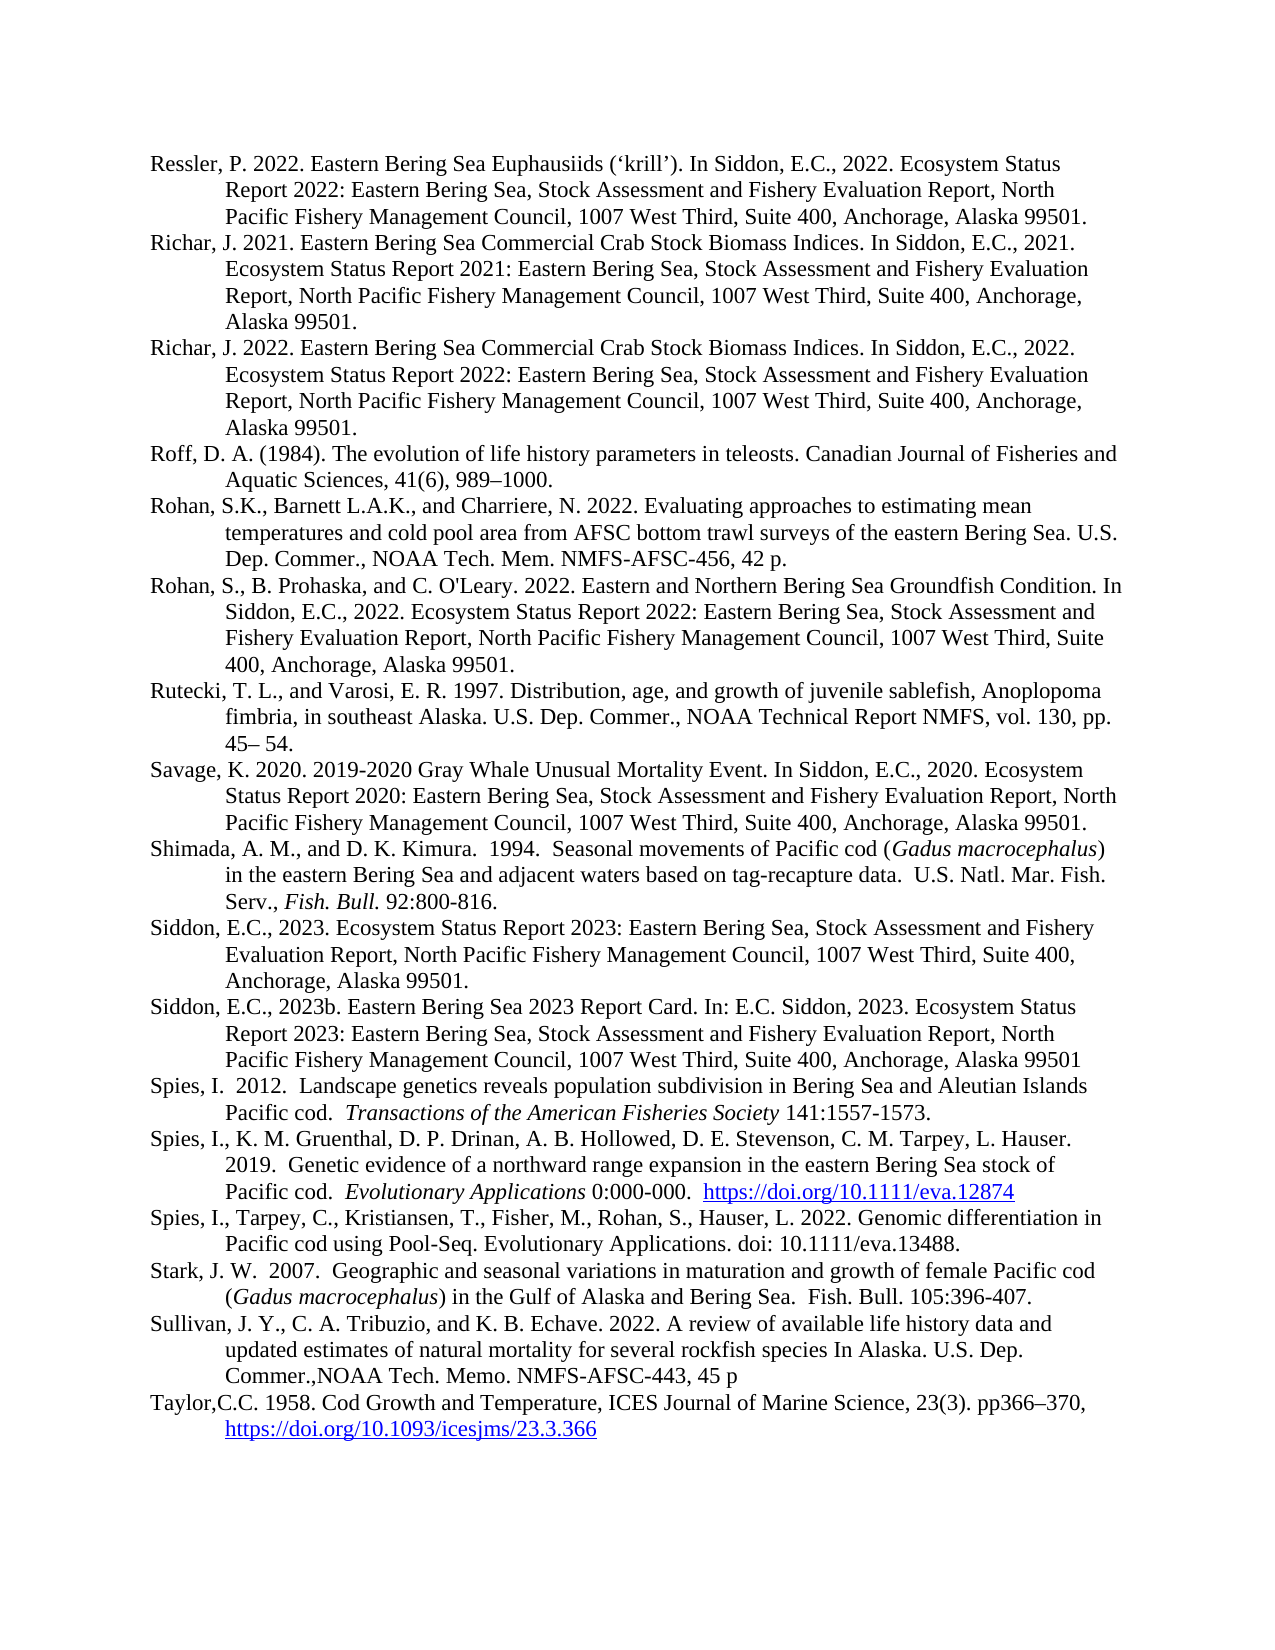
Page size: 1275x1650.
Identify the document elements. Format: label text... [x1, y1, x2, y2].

text Rohan, S., B. Prohaska, and C. O'Leary. 2022. Eastern and Northern Bering Sea Groundfish Condition. In Siddon, E.C., 2022. Ecosystem Status Report 2022: Eastern Bering Sea, Stock Assessment and Fishery Evaluation Report, North Pacific Fishery Management Council, 1007 West Third, Suite 400, Anchorage, Alaska 99501. [150, 572, 1125, 677]
text Siddon, E.C., 2023. Ecosystem Status Report 2023: Eastern Bering Sea, Stock Assessment and Fishery Evaluation Report, North Pacific Fishery Management Council, 1007 West Third, Suite 400, Anchorage, Alaska 99501. [150, 914, 1125, 993]
text Sullivan, J. Y., C. A. Tribuzio, and K. B. Echave. 2022. A review of available life history data and updated estimates of natural mortality for several rockfish species In Alaska. U.S. Dep. Commer.,NOAA Tech. Memo. NMFS-AFSC-443, 45 p [150, 1309, 1125, 1389]
text Rohan, S.K., Barnett L.A.K., and Charriere, N. 2022. Evaluating approaches to estimating mean temperatures and cold pool area from AFSC bottom trawl surveys of the eastern Bering Sea. U.S. Dep. Commer., NOAA Tech. Mem. NMFS-AFSC-456, 42 p. [150, 493, 1125, 572]
text Siddon, E.C., 2023b. Eastern Bering Sea 2023 Report Card. In: E.C. Siddon, 2023. Ecosystem Status Report 2023: Eastern Bering Sea, Stock Assessment and Fishery Evaluation Report, North Pacific Fishery Management Council, 1007 West Third, Suite 400, Anchorage, Alaska 99501 [150, 993, 1125, 1072]
text Spies, I., Tarpey, C., Kristiansen, T., Fisher, M., Rohan, S., Hauser, L. 2022. Genomic differentiation in Pacific cod using Pool-Seq. Evolutionary Applications. doi: 10.1111/eva.13488. [150, 1204, 1125, 1257]
text Richar, J. 2021. Eastern Bering Sea Commercial Crab Stock Biomass Indices. In Siddon, E.C., 2021. Ecosystem Status Report 2021: Eastern Bering Sea, Stock Assessment and Fishery Evaluation Report, North Pacific Fishery Management Council, 1007 West Third, Suite 400, Anchorage, Alaska 99501. [150, 229, 1125, 334]
text Taylor,C.C. 1958. Cod Growth and Temperature, ICES Journal of Marine Science, 23(3). pp366–370, https://doi.org/10.1093/icesjms/23.3.366 [150, 1389, 1125, 1441]
text Richar, J. 2022. Eastern Bering Sea Commercial Crab Stock Biomass Indices. In Siddon, E.C., 2022. Ecosystem Status Report 2022: Eastern Bering Sea, Stock Assessment and Fishery Evaluation Report, North Pacific Fishery Management Council, 1007 West Third, Suite 400, Anchorage, Alaska 99501. [150, 334, 1125, 440]
text Ressler, P. 2022. Eastern Bering Sea Euphausiids (‘krill’). In Siddon, E.C., 2022. Ecosystem Status Report 2022: Eastern Bering Sea, Stock Assessment and Fishery Evaluation Report, North Pacific Fishery Management Council, 1007 West Third, Suite 400, Anchorage, Alaska 99501. [150, 150, 1125, 229]
text Stark, J. W. 2007. Geographic and seasonal variations in maturation and growth of female Pacific cod (Gadus macrocephalus) in the Gulf of Alaska and Bering Sea. Fish. Bull. 105:396-407. [150, 1257, 1125, 1309]
text Spies, I., K. M. Gruenthal, D. P. Drinan, A. B. Hollowed, D. E. Stevenson, C. M. Tarpey, L. Hauser. 2019. Genetic evidence of a northward range expansion in the eastern Bering Sea stock of Pacific cod. Evolutionary Applications 0:000-000. https://doi.org/10.1111/eva.12874 [150, 1125, 1125, 1204]
text Spies, I. 2012. Landscape genetics reveals population subdivision in Bering Sea and Aleutian Islands Pacific cod. Transactions of the American Fisheries Society 141:1557-1573. [150, 1072, 1125, 1125]
text Roff, D. A. (1984). The evolution of life history parameters in teleosts. Canadian Journal of Fisheries and Aquatic Sciences, 41(6), 989–1000. [150, 440, 1125, 493]
text Shimada, A. M., and D. K. Kimura. 1994. Seasonal movements of Pacific cod (Gadus macrocephalus) in the eastern Bering Sea and adjacent waters based on tag-recapture data. U.S. Natl. Mar. Fish. Serv., Fish. Bull. 92:800-816. [150, 835, 1125, 914]
text Rutecki, T. L., and Varosi, E. R. 1997. Distribution, age, and growth of juvenile sablefish, Anoplopoma fimbria, in southeast Alaska. U.S. Dep. Commer., NOAA Technical Report NMFS, vol. 130, pp. 45– 54. [150, 677, 1125, 756]
text Savage, K. 2020. 2019-2020 Gray Whale Unusual Mortality Event. In Siddon, E.C., 2020. Ecosystem Status Report 2020: Eastern Bering Sea, Stock Assessment and Fishery Evaluation Report, North Pacific Fishery Management Council, 1007 West Third, Suite 400, Anchorage, Alaska 99501. [150, 756, 1125, 835]
